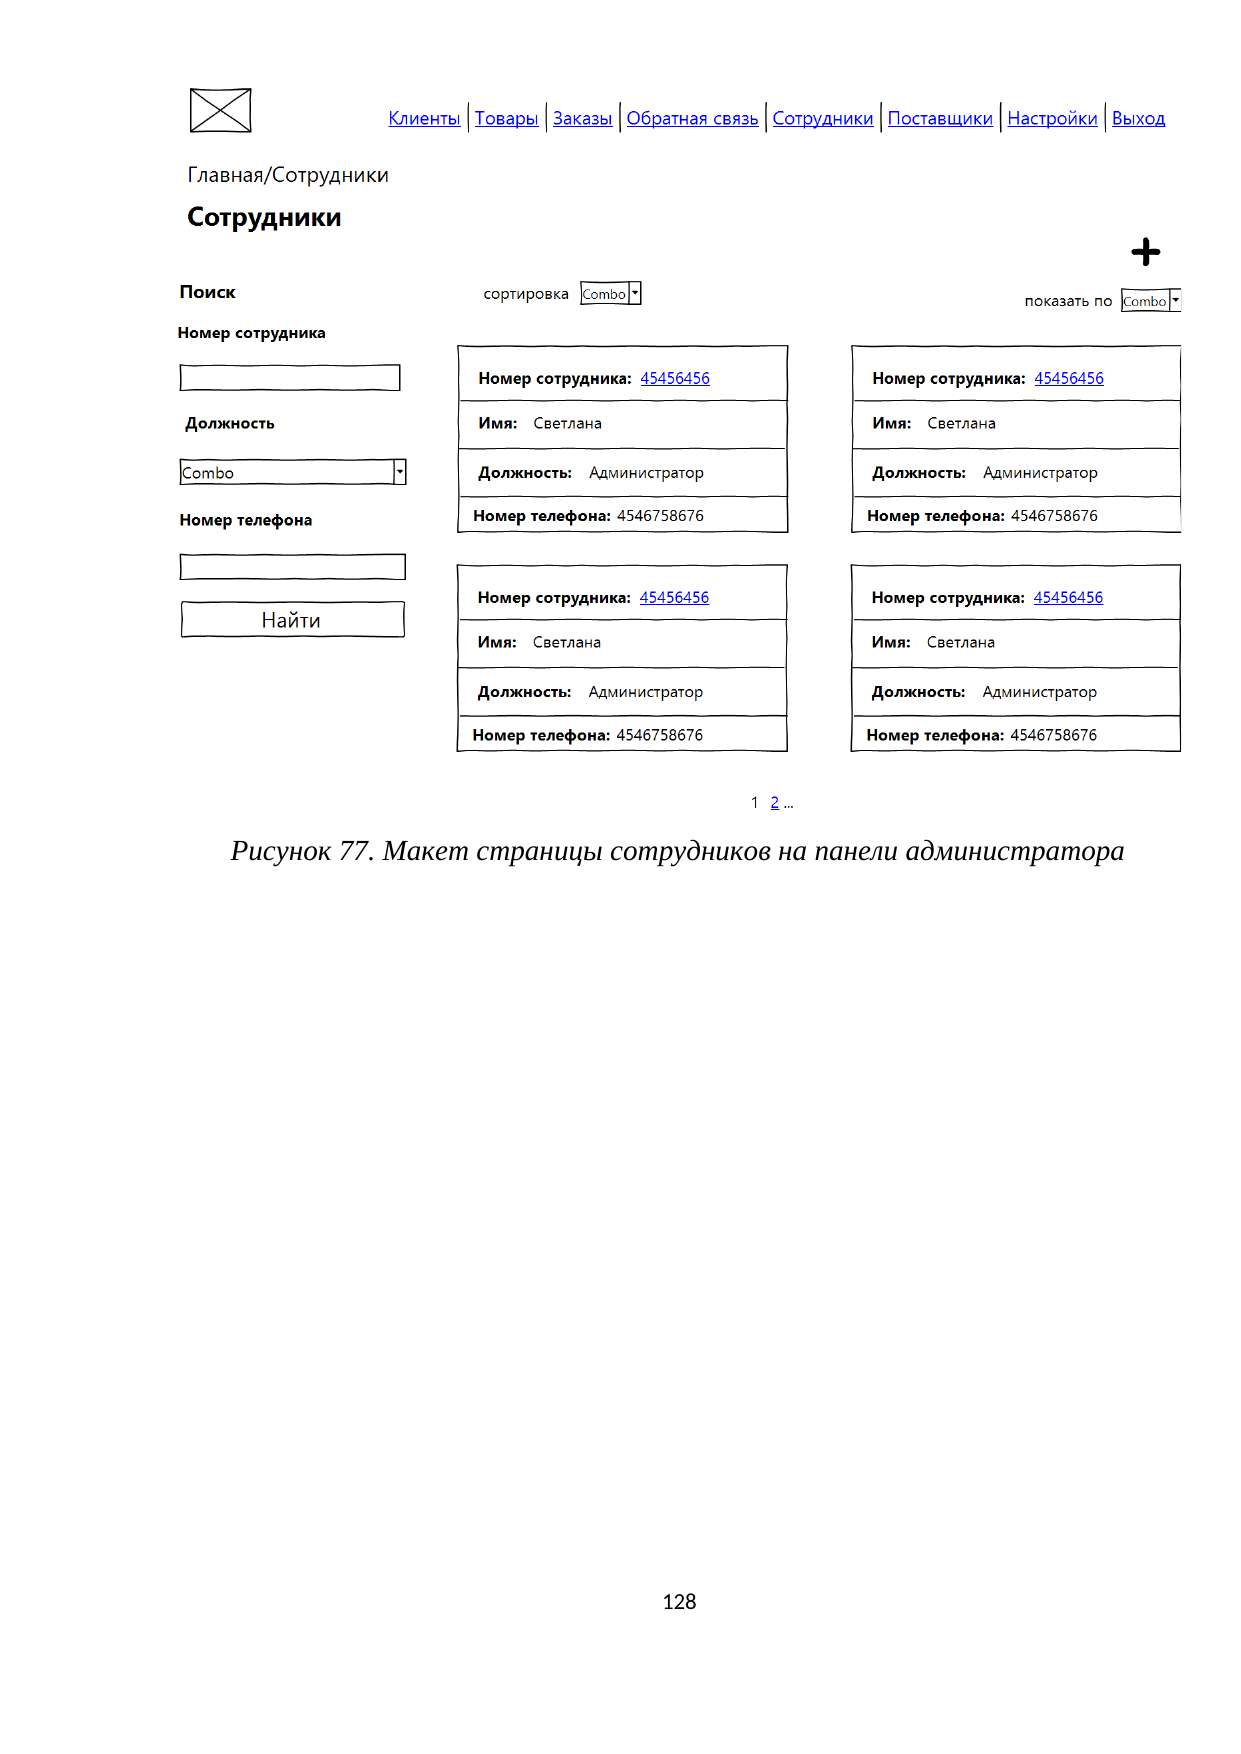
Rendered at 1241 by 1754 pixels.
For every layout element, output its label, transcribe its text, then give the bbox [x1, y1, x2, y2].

text Рисунок 77. Макет страницы сотрудников на панели администратора [177, 833, 1181, 867]
picture [177, 88, 1182, 815]
